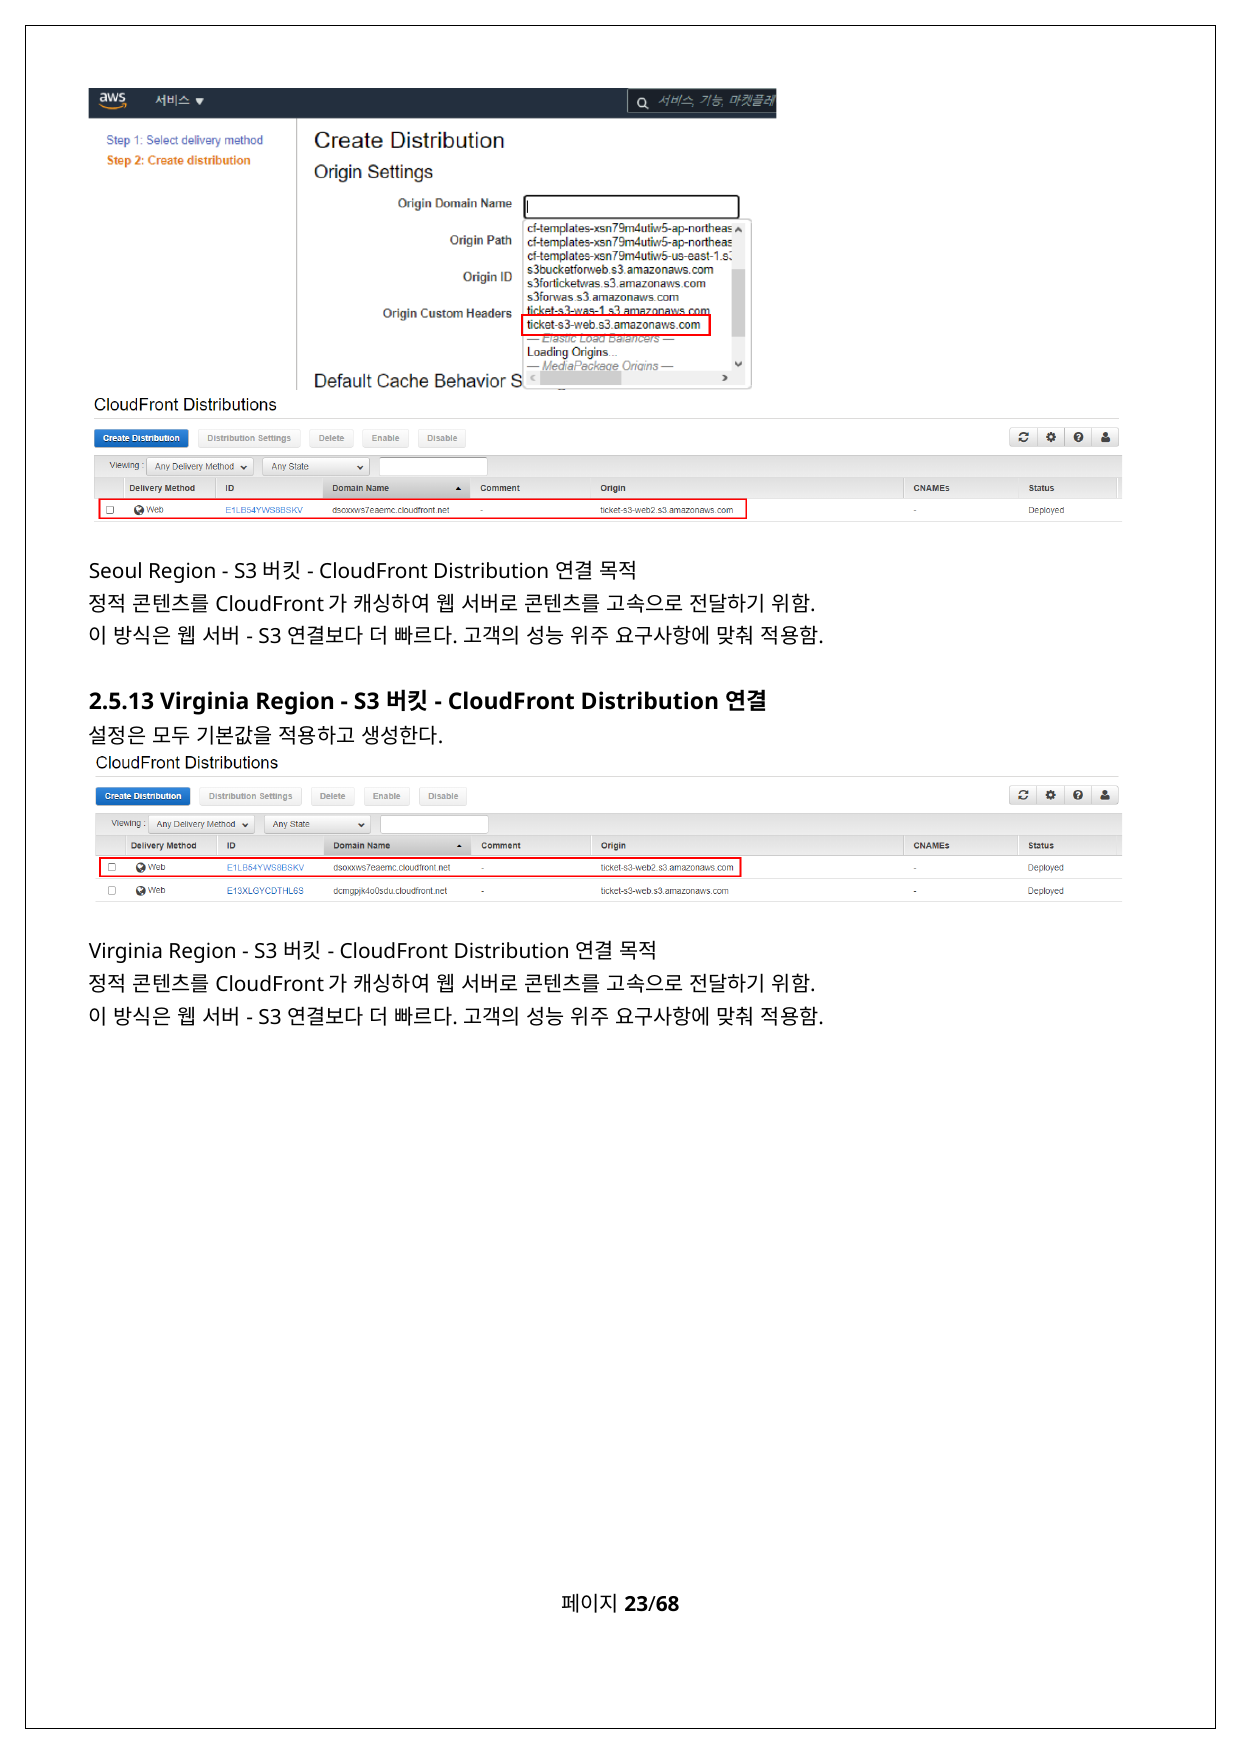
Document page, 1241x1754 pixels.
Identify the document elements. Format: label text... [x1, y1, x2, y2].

text 이 방식은 웹 서버 - S3 연결보다 더 빠르다. 고객의 성능 위주 요구사항에 맞춰 적용함. [88, 1000, 1152, 1030]
text Seoul Region - S3 버킷 - CloudFront Distribution 연결 목적 [88, 554, 1152, 584]
text Virginia Region - S3 버킷 - CloudFront Distribution 연결 목적 [88, 934, 1152, 965]
text 설정은 모두 기본값을 적용하고 생성한다. [88, 719, 1152, 749]
picture [88, 391, 1123, 522]
text 정적 콘텐츠를 CloudFront가 캐싱하여 웹 서버로 콘텐츠를 고속으로 전달하기 위함. [88, 967, 1152, 997]
subtitle 2.5.13 Virginia Region - S3 버킷 - CloudFront Distribution 연결 [88, 683, 1152, 716]
text 이 방식은 웹 서버 - S3 연결보다 더 빠르다. 고객의 성능 위주 요구사항에 맞춰 적용함. [88, 620, 1152, 650]
text 정적 콘텐츠를 CloudFront가 캐싱하여 웹 서버로 콘텐츠를 고속으로 전달하기 위함. [88, 587, 1152, 617]
picture [88, 88, 777, 390]
picture [88, 751, 1123, 902]
